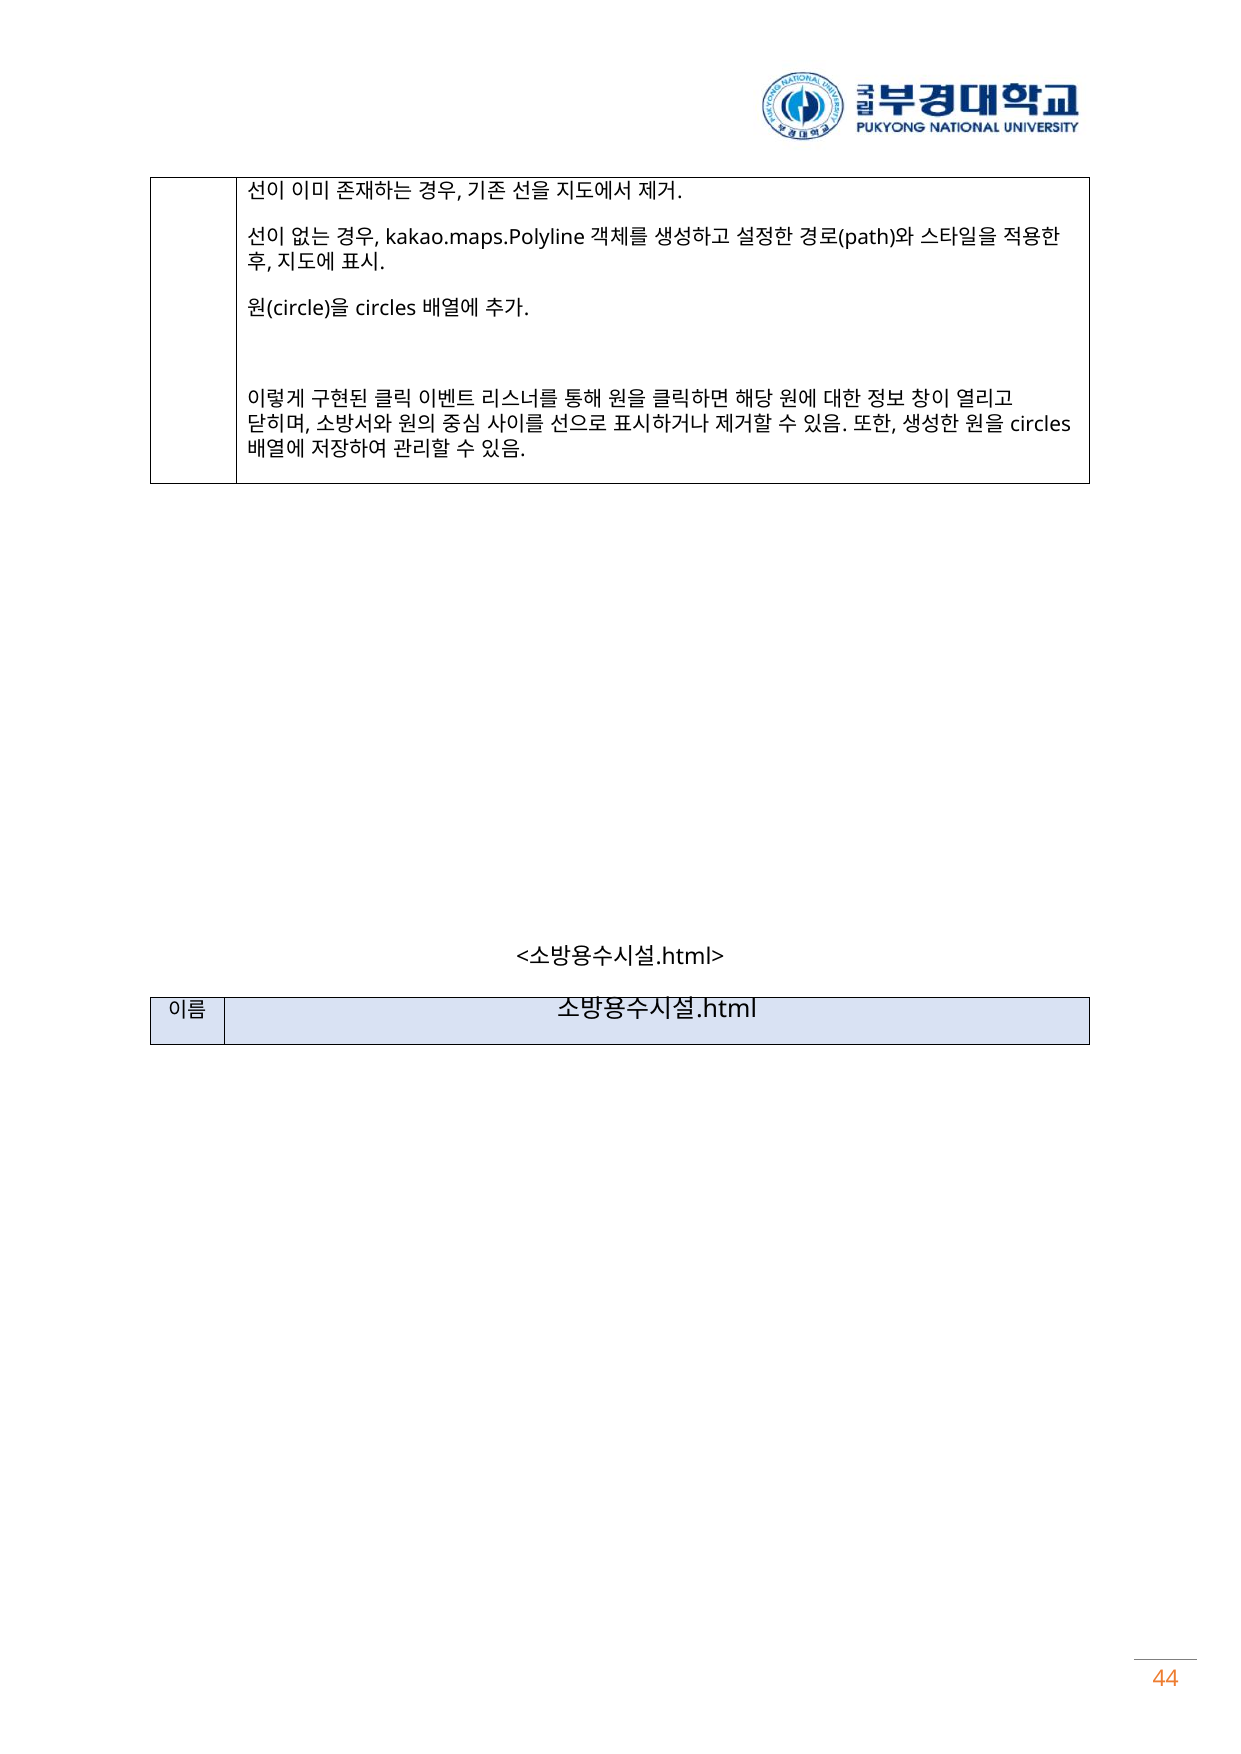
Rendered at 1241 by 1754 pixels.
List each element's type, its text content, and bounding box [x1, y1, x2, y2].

picture [753, 60, 1091, 151]
table_header 이름 [151, 998, 224, 1044]
table_header 소방용수시설.html [225, 998, 1089, 1044]
text <소방용수시설.html> [150, 938, 1090, 971]
table_cell 설명 [151, 178, 236, 482]
